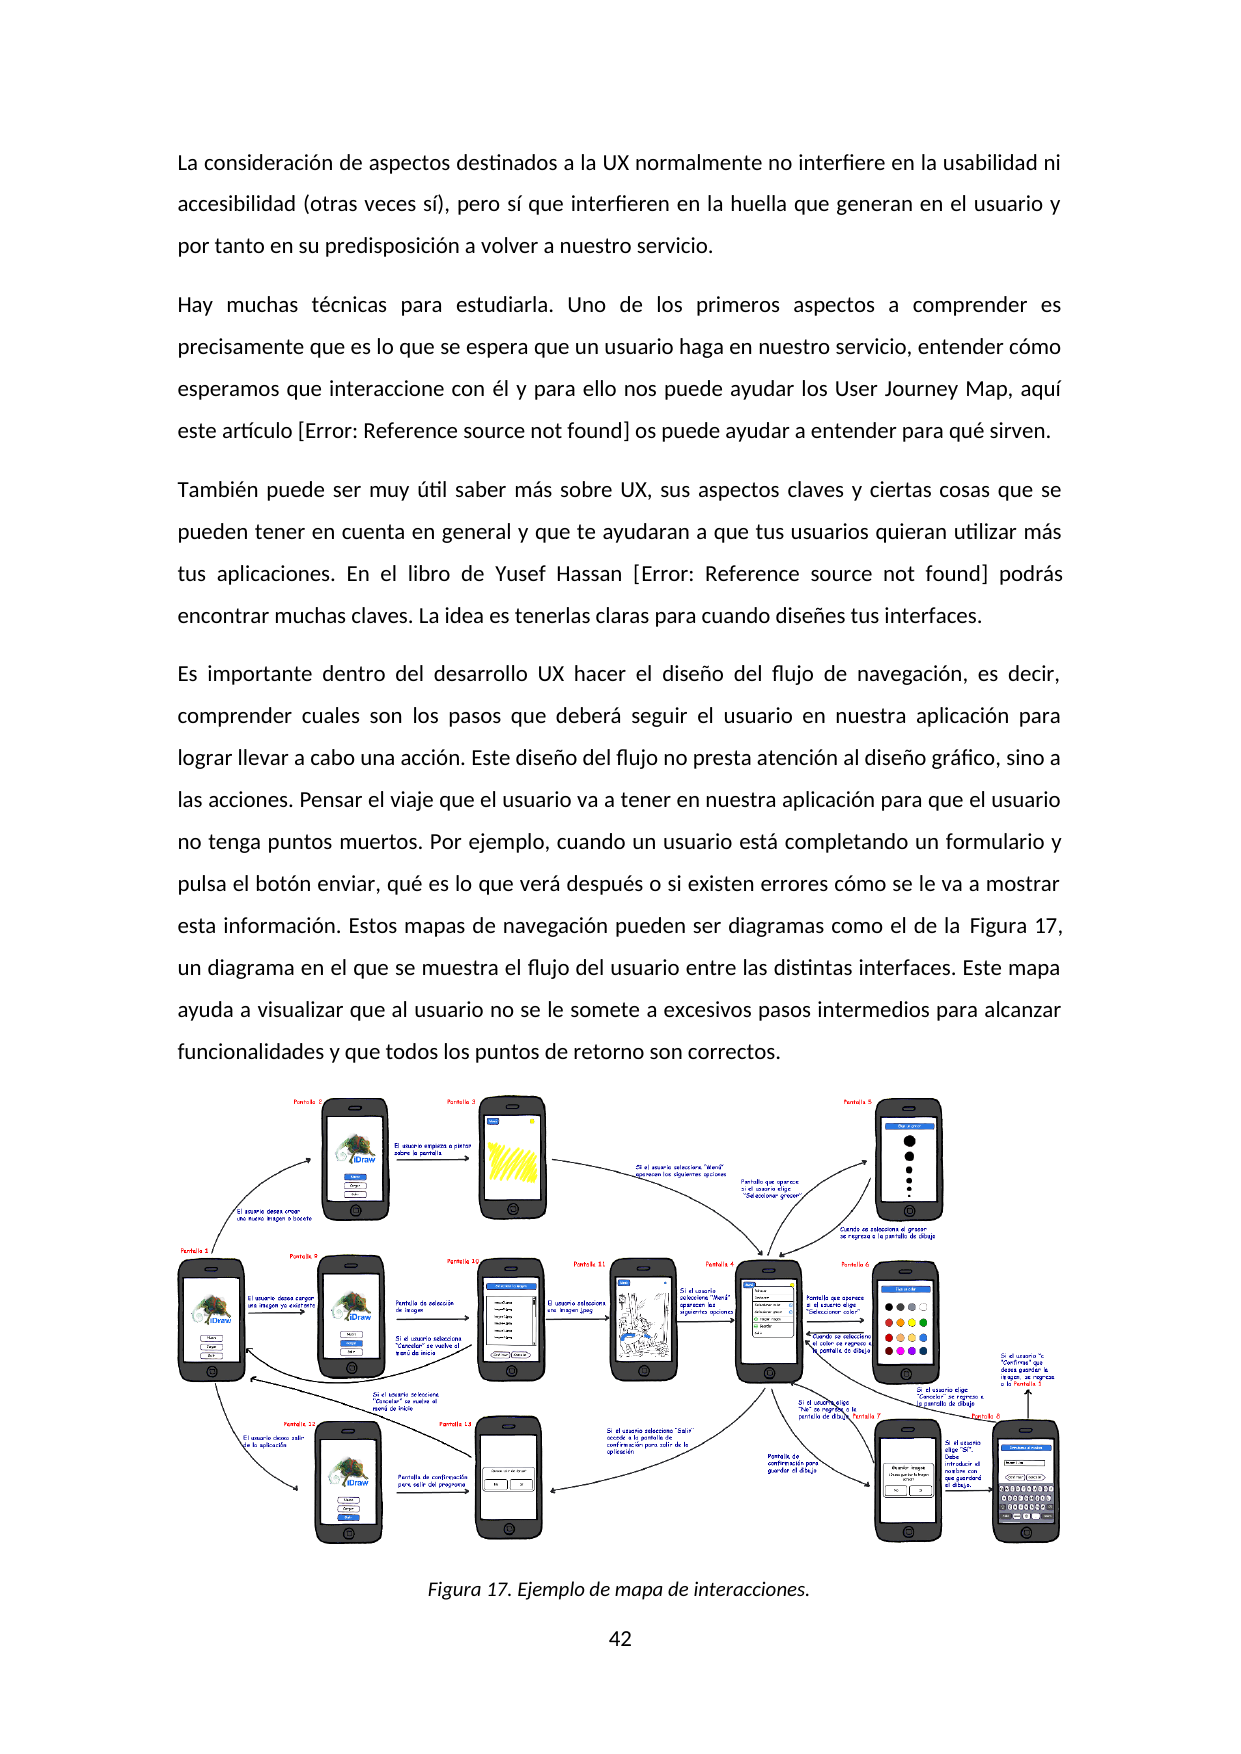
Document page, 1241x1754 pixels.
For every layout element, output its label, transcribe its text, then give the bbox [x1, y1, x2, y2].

text Es importante dentro del desarrollo UX hacer el diseño del flujo de navegación, es decir, comprender cuales son los pasos que deberá seguir el usuario en nuestra aplicación para lograr llevar a cabo una acción. Este diseño del flujo no presta atención al diseño gráfico, sino a las acciones. Pensar el viaje que el usuario va a tener en nuestra aplicación para que el usuario no tenga puntos muertos. Por ejemplo, cuando un usuario está completando un formulario y pulsa el botón enviar, qué es lo que verá después o si existen errores cómo se le va a mostrar esta información. Estos mapas de navegación pueden ser diagramas como el de la Figura 13, un diagrama en el que se muestra el flujo del usuario entre las distintas interfaces. Este mapa ayuda a visualizar que al usuario no se le somete a excesivos pasos intermedios para alcanzar funcionalidades y que todos los puntos de retorno son correctos. [177, 659, 1063, 1065]
text La consideración de aspectos destinados a la UX normalmente no interfiere en la usabilidad ni accesibilidad (otras veces sí), pero sí que interfieren en la huella que generan en el usuario y por tanto en su predisposición a volver a nuestro servicio. [177, 148, 1063, 259]
picture [177, 1095, 1063, 1546]
